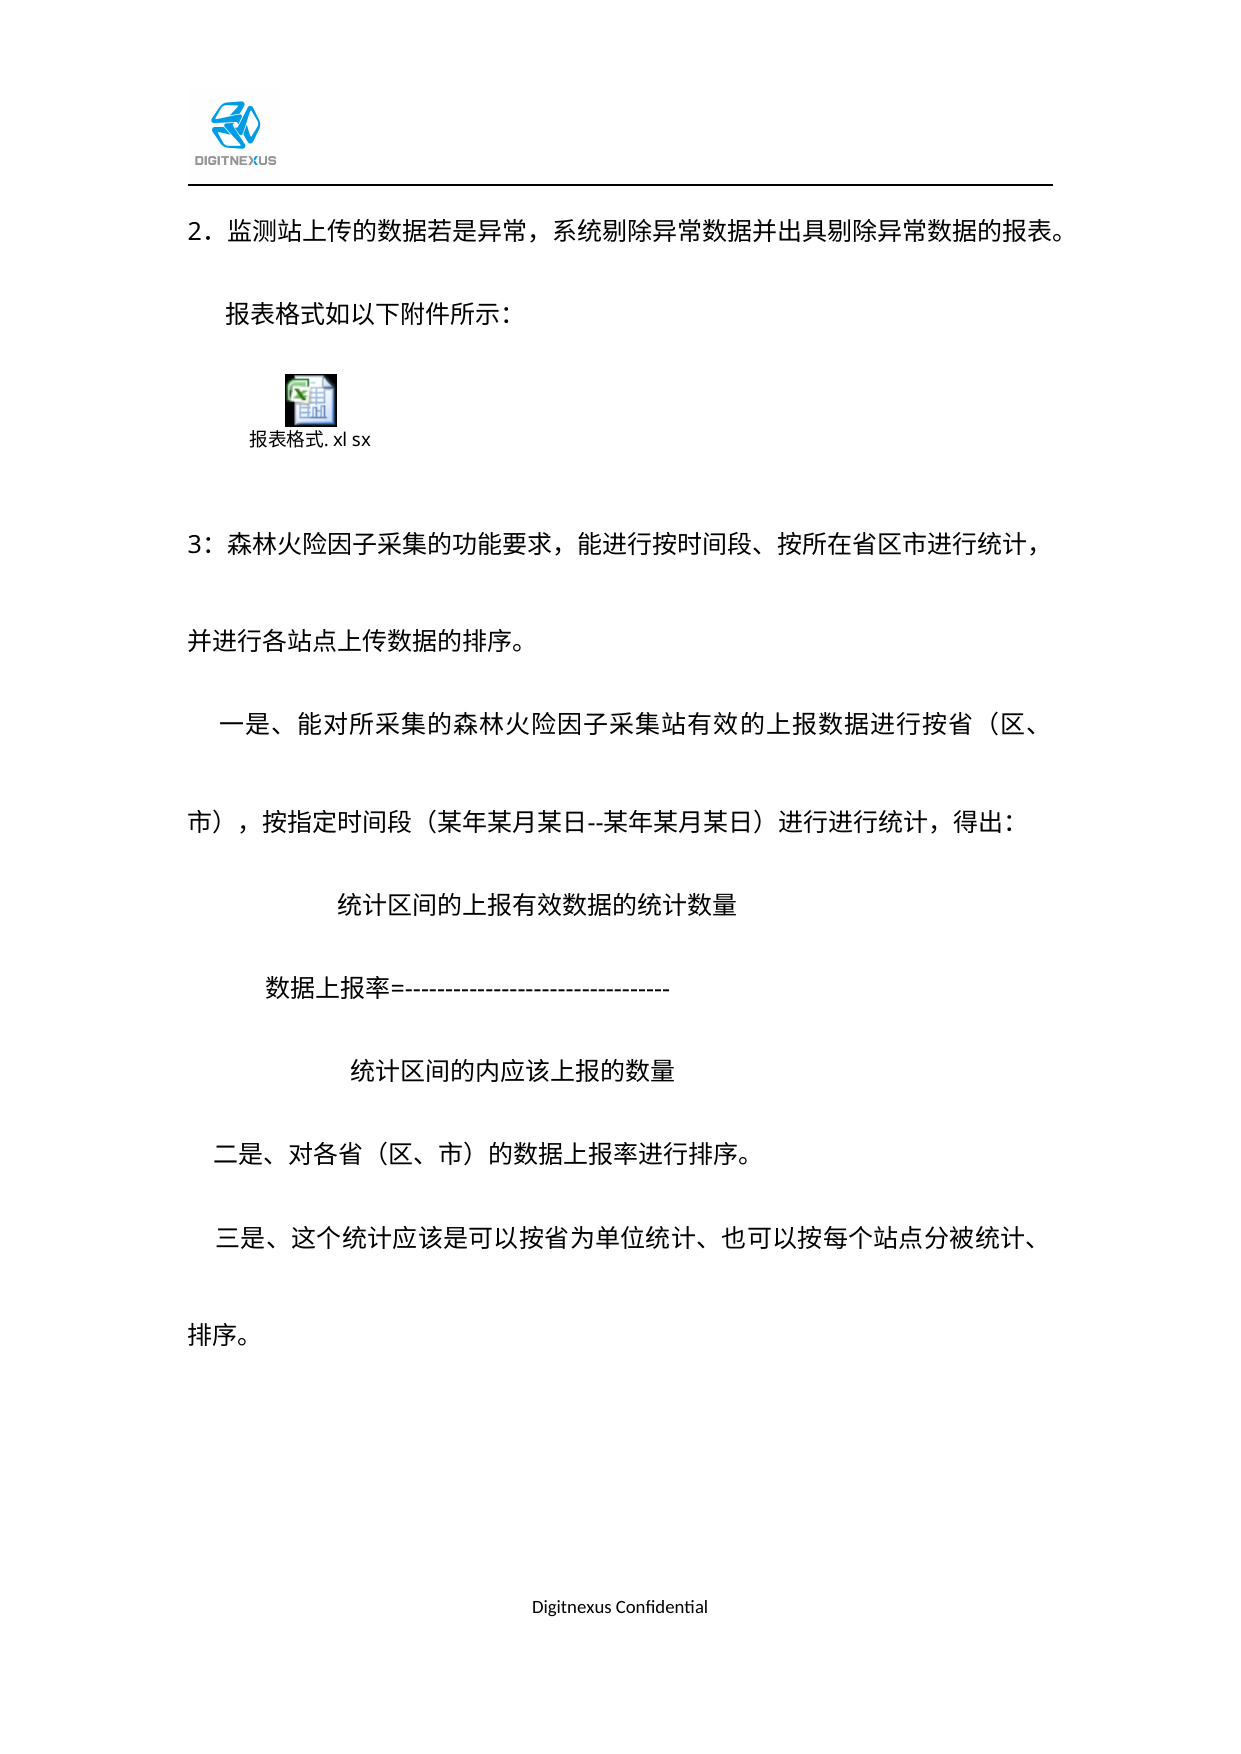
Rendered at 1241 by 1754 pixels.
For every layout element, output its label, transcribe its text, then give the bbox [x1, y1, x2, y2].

text 统计区间的内应该上报的数量 [187, 1037, 1053, 1102]
text 二是、对各省（区、市）的数据上报率进行排序。 [187, 1121, 1053, 1186]
text 数据上报率=--------------------------------- [187, 954, 1053, 1019]
text 统计区间的上报有效数据的统计数量 [187, 871, 1053, 936]
picture [187, 88, 282, 183]
text 2．监测站上传的数据若是异常，系统剔除异常数据并出具剔除异常数据的报表。 [187, 197, 1053, 262]
list 报表格式如以下附件所示： [225, 280, 1053, 345]
text 3：森林火险因子采集的功能要求，能进行按时间段、按所在省区市进行统计，并进行各站点上传数据的排序。 [187, 510, 1053, 672]
text 一是、能对所采集的森林火险因子采集站有效的上报数据进行按省（区、市），按指定时间段（某年某月某日--某年某月某日）进行进行统计，得出： [187, 691, 1053, 853]
text 三是、这个统计应该是可以按省为单位统计、也可以按每个站点分被统计、排序。 [187, 1204, 1053, 1366]
